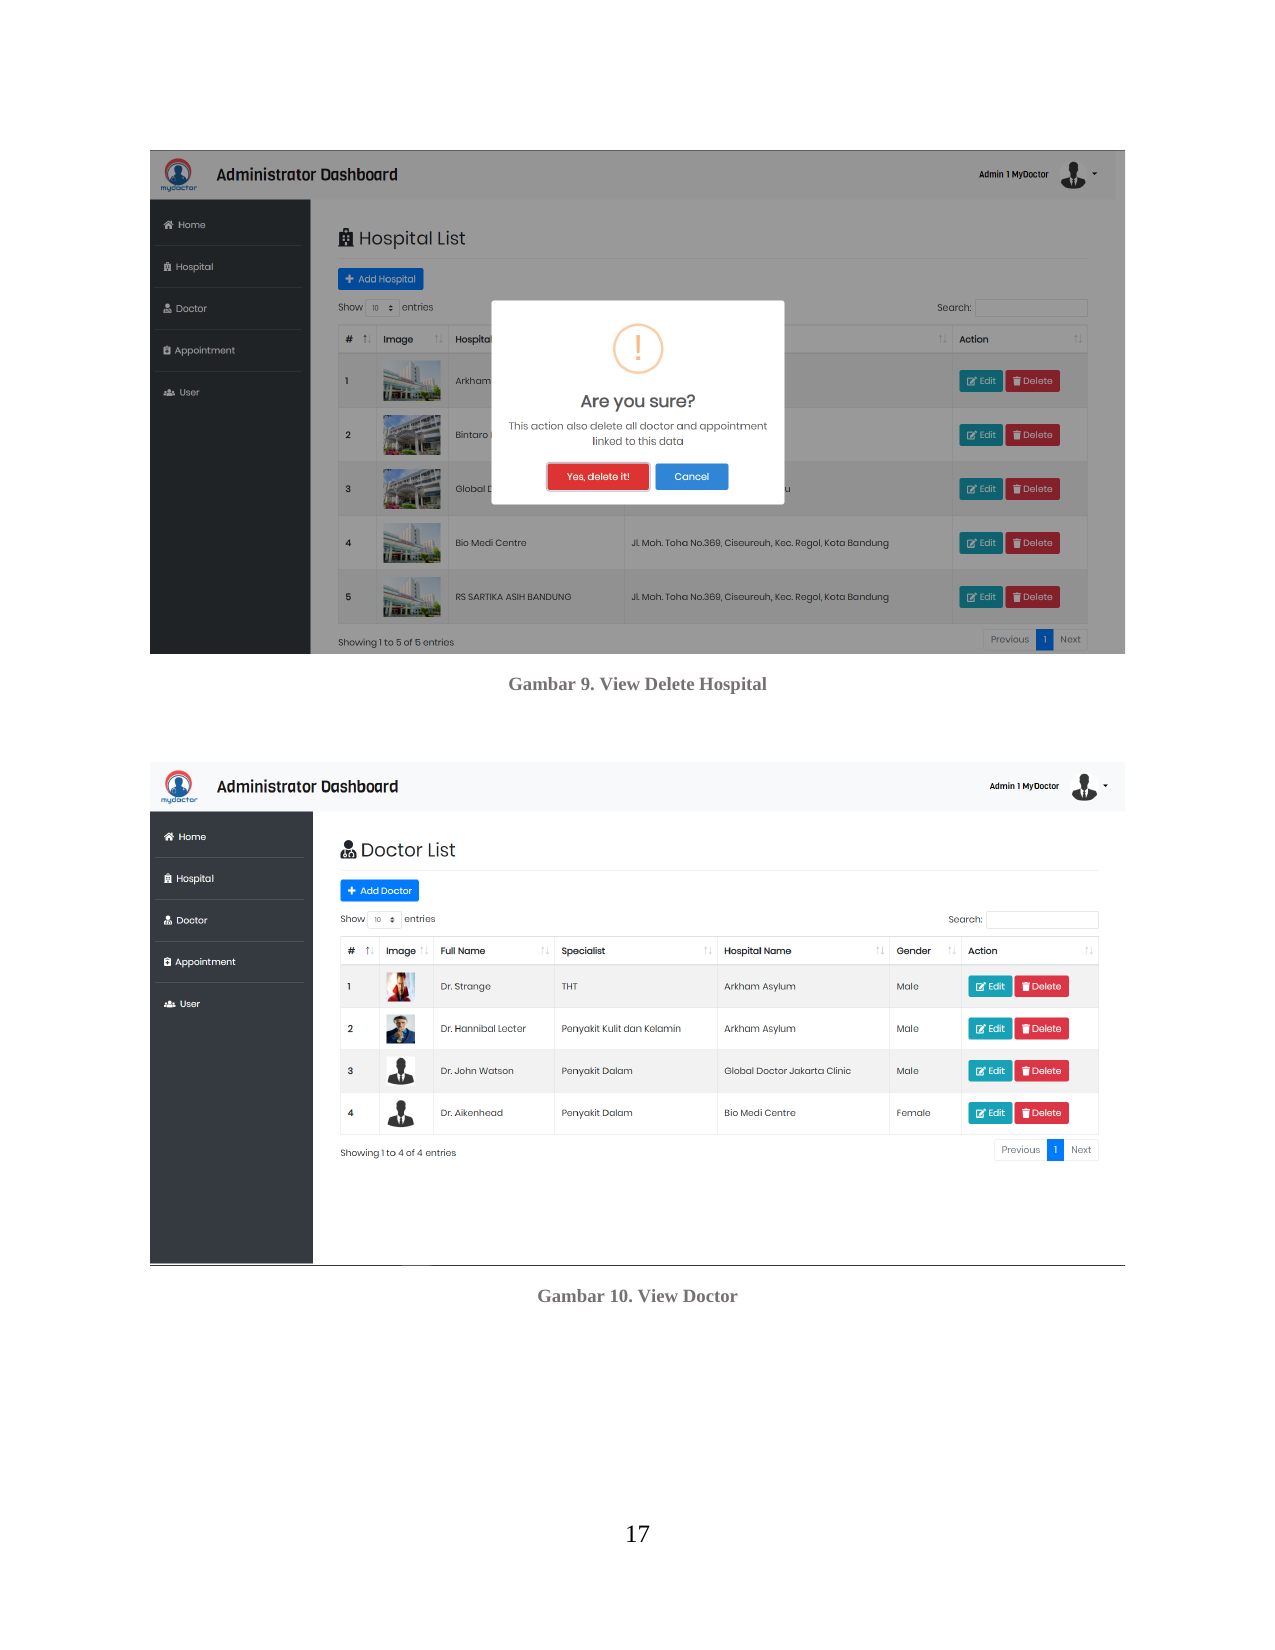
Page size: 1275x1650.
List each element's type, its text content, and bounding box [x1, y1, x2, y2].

picture [150, 150, 1125, 654]
picture [150, 762, 1125, 1266]
text Gambar 9. View Delete Hospital [150, 672, 1125, 694]
text Gambar 10. View Doctor [150, 1285, 1125, 1306]
